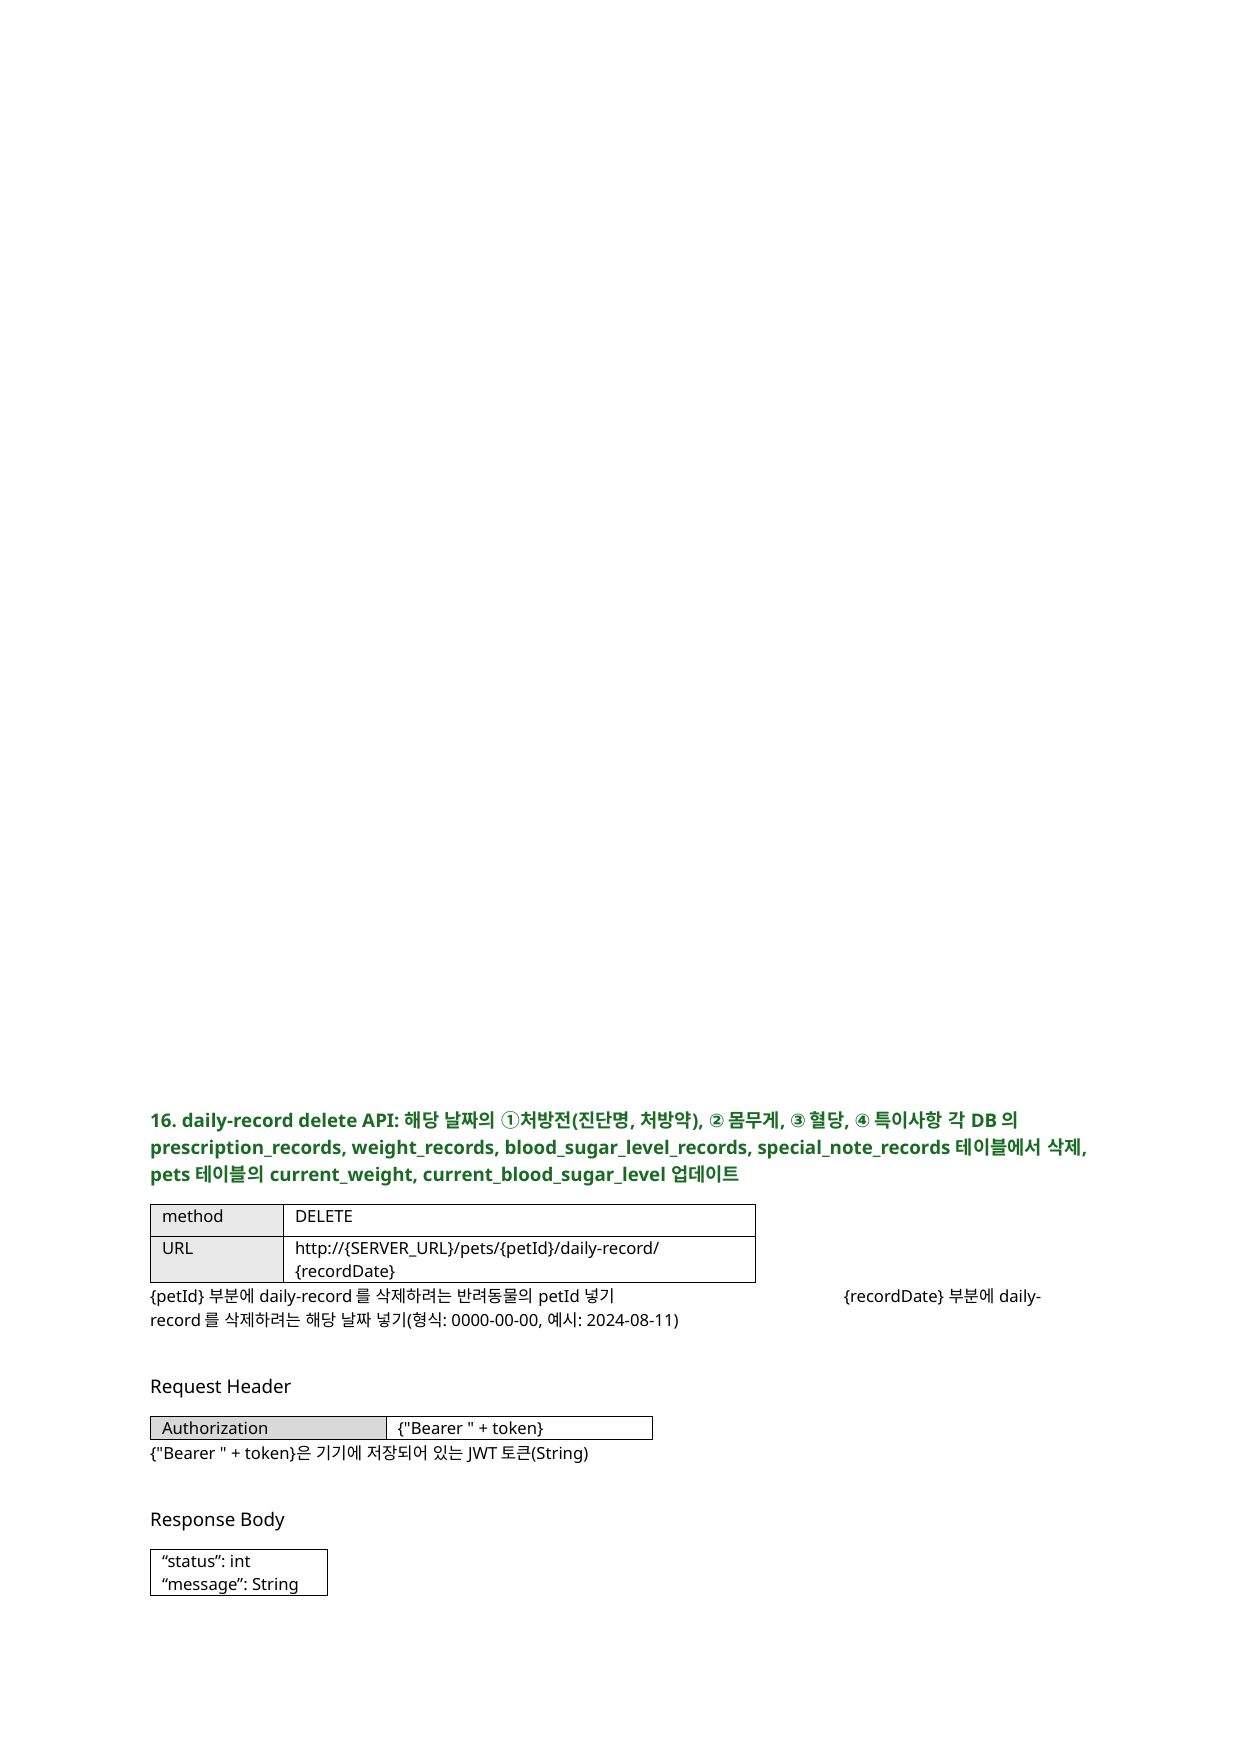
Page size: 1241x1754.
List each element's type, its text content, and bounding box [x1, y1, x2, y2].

text {petId} 부분에 daily-record를 삭제하려는 반려동물의 petId 넣기 {recordDate} 부분에 daily-record를 삭제하려는 해당 날짜 넣기(형식: 0000-00-00, 예시: 2024-08-11) [150, 1283, 1090, 1332]
table_header Authorization [151, 1417, 386, 1439]
text {"Bearer " + token}은 기기에 저장되어 있는 JWT토큰(String) [150, 1440, 1090, 1465]
table_cell URL [151, 1237, 283, 1282]
table_header DELETE [284, 1205, 755, 1236]
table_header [151, 1550, 327, 1595]
table_header {"Bearer " + token} [387, 1417, 652, 1439]
text Response Body [150, 1507, 1090, 1532]
text 16. daily-record delete API: 해당 날짜의 ①처방전(진단명, 처방약), ②몸무게, ③혈당, ④특이사항 각 DB의 prescription_records, weight_records, blood_sugar_level_records, special_note_records 테이블에서 삭제, pets 테이블의 current_weight, current_blood_sugar_level 업데이트 [150, 1105, 1090, 1187]
table_header method [151, 1205, 283, 1236]
text Request Header [150, 1373, 1090, 1399]
table_cell http://{SERVER_URL}/pets/{petId}/daily-record/{recordDate} [284, 1237, 755, 1282]
